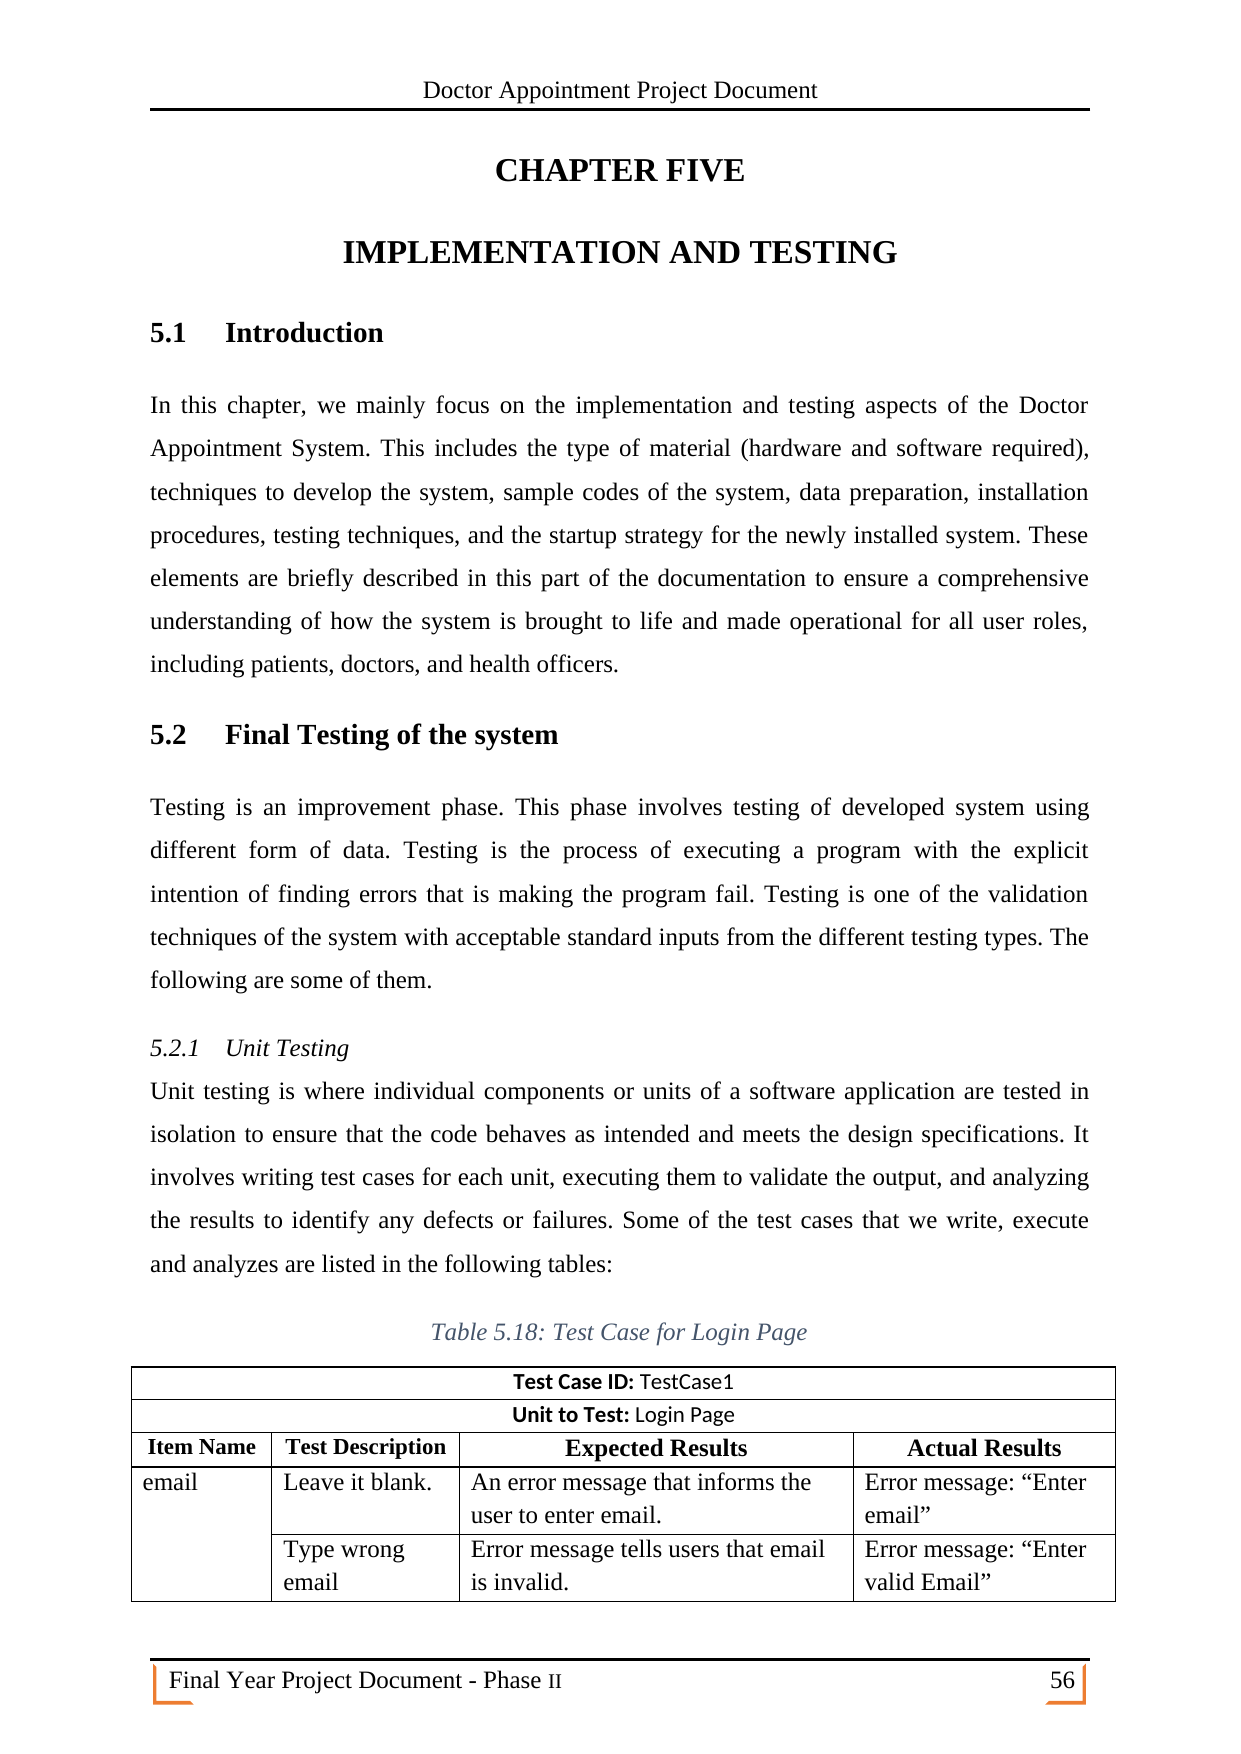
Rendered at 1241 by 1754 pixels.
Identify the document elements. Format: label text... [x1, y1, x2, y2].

subtitle Chapter Five [150, 150, 1090, 188]
table_cell Unit to Test: Login Page [132, 1400, 1115, 1432]
subtitle Final Testing of the system [150, 717, 1090, 751]
table_cell Error message: “Enter email” [854, 1468, 1115, 1533]
subtitle Unit Testing [150, 1033, 1090, 1062]
list Testing is an improvement phase. This phase involves testing of developed system using different form of data. Testing is the process of executing a program with the explicit intention of finding errors that is making the program fail. Testing is one of the validation techniques of the system with acceptable standard inputs from the different testing types. The following are some of them. [150, 792, 1090, 994]
table_cell Error message tells users that email is invalid. [460, 1535, 853, 1601]
table_cell Actual Results [854, 1433, 1115, 1466]
table_cell Expected Results [460, 1433, 853, 1466]
list Unit testing is where individual components or units of a software application are tested in isolation to ensure that the code behaves as intended and meets the design specifications. It involves writing test cases for each unit, executing them to validate the output, and analyzing the results to identify any defects or failures. Some of the test cases that we write, execute and analyzes are listed in the following tables: [150, 1076, 1090, 1277]
table_cell email [132, 1468, 271, 1601]
table_header Test Case ID: TestCase1 [132, 1368, 1115, 1399]
table_cell Error message: “Enter valid Email” [854, 1535, 1115, 1601]
table_cell An error message that informs the user to enter email. [460, 1468, 853, 1533]
subtitle Implementation and Testing [150, 232, 1090, 271]
table_cell Leave it blank. [272, 1468, 459, 1533]
table_cell Test Description [272, 1433, 459, 1466]
table_cell Type wrong email [272, 1535, 459, 1601]
table_cell Item Name [132, 1433, 271, 1466]
subtitle Introduction [150, 315, 1090, 348]
list In this chapter, we mainly focus on the implementation and testing aspects of the Doctor Appointment System. This includes the type of material (hardware and software required), techniques to develop the system, sample codes of the system, data preparation, installation procedures, testing techniques, and the startup strategy for the newly installed system. These elements are briefly described in this part of the documentation to ensure a comprehensive understanding of how the system is brought to life and made operational for all user roles, including patients, doctors, and health officers. [150, 390, 1090, 678]
